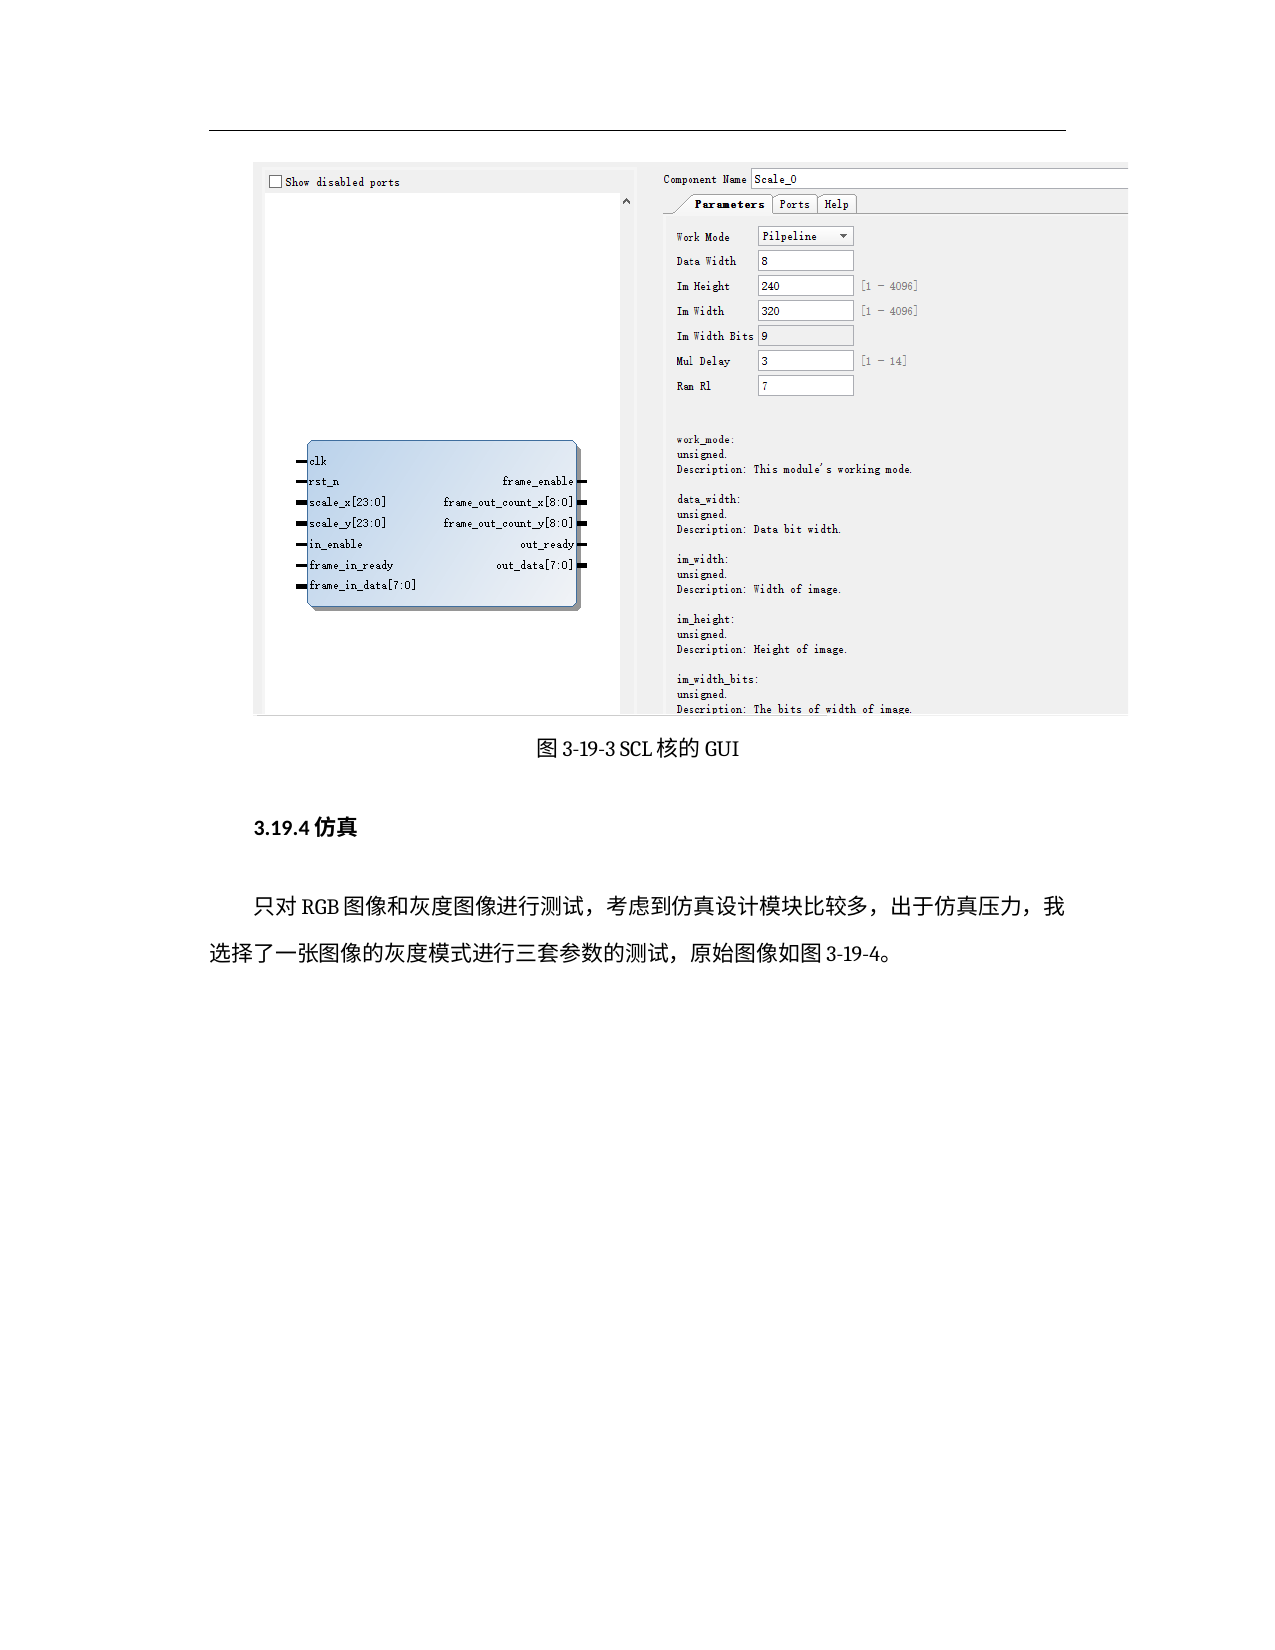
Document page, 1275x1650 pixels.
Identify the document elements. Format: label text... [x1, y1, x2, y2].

picture [253, 162, 1129, 716]
subtitle 3.19.4 仿真 [209, 810, 1066, 842]
text 只对RGB图像和灰度图像进行测试，考虑到仿真设计模块比较多，出于仿真压力，我选择了一张图像的灰度模式进行三套参数的测试，原始图像如图3-19-4。 [209, 889, 1066, 968]
